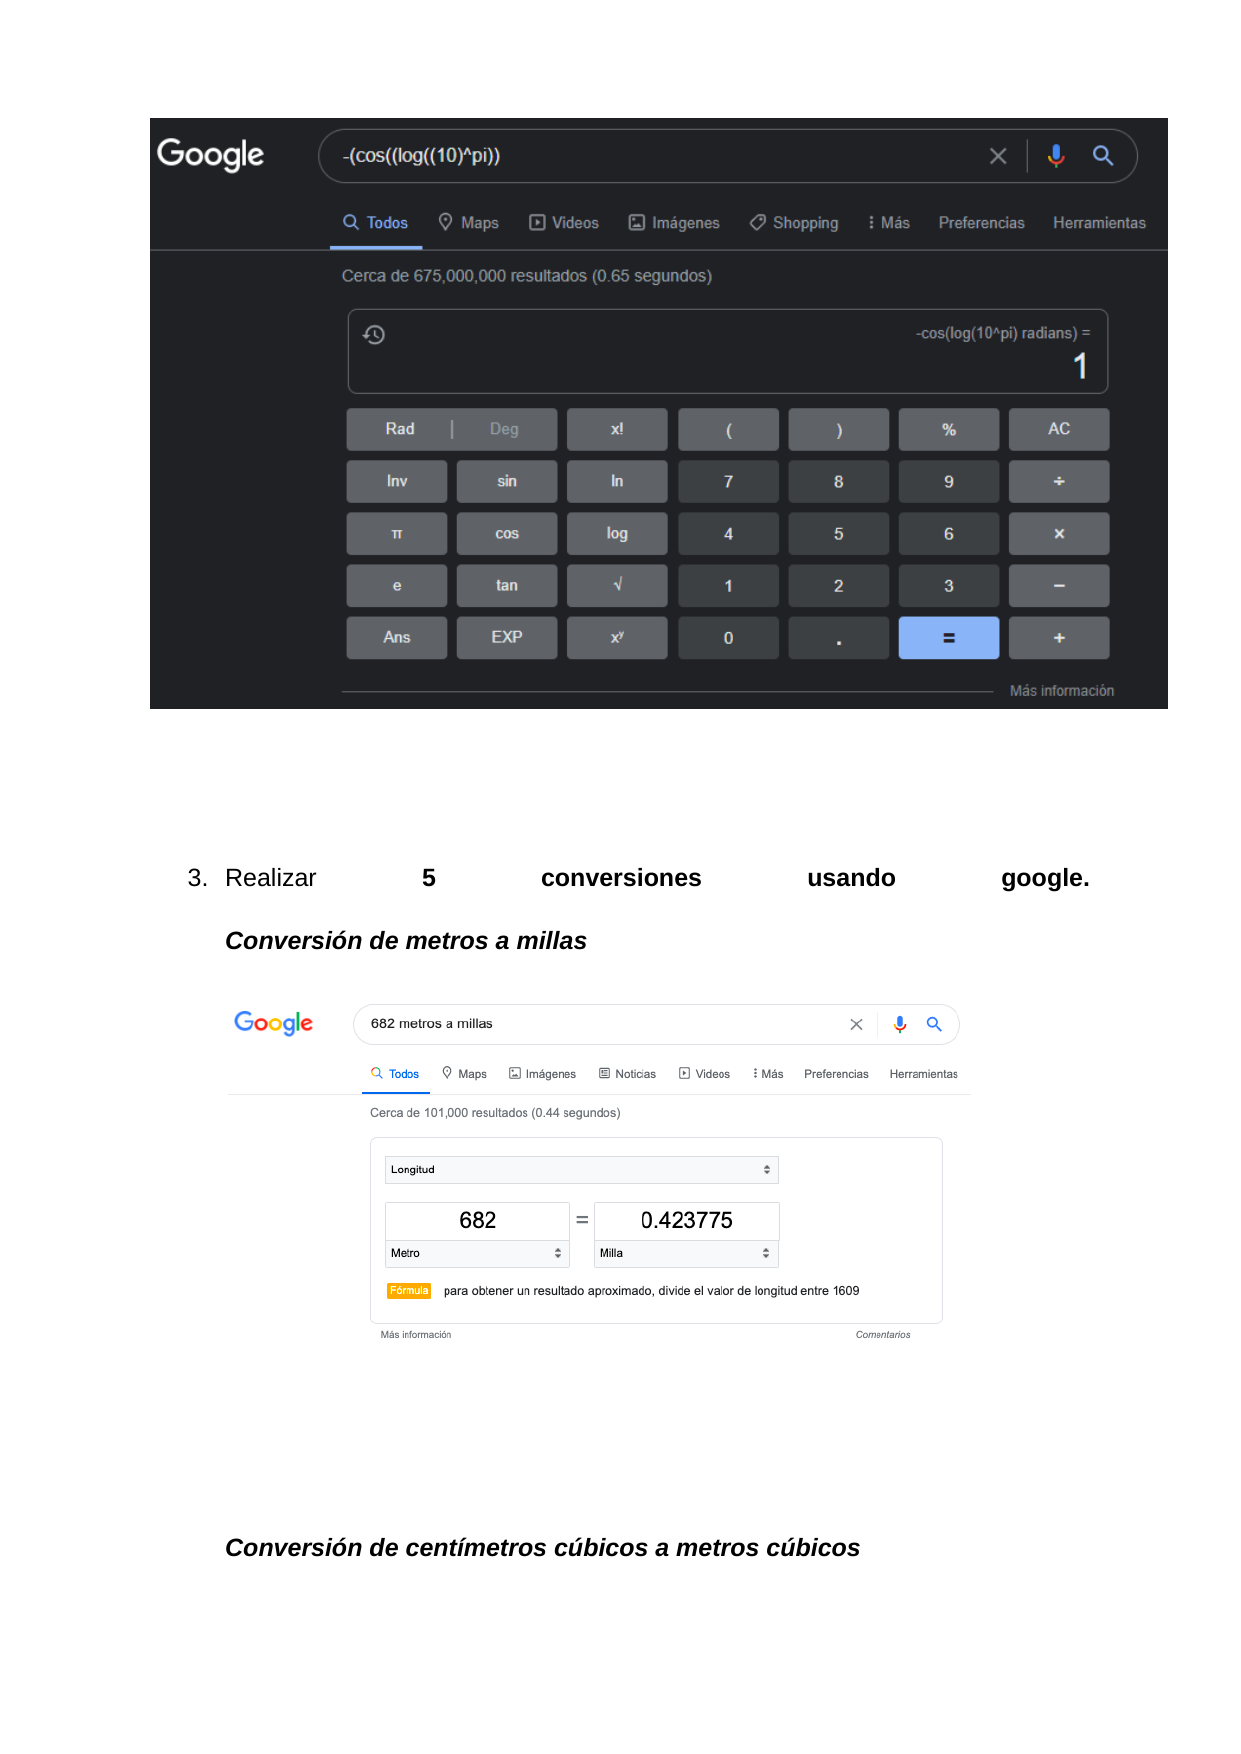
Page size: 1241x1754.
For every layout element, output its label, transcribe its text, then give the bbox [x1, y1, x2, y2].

picture [150, 118, 1168, 709]
list Realizar 5 conversiones usando google. [187, 863, 1090, 922]
text Conversión de metros a millas [225, 926, 1090, 954]
text Conversión de centímetros cúbicos a metros cúbicos [225, 1533, 1090, 1562]
picture [228, 990, 972, 1367]
